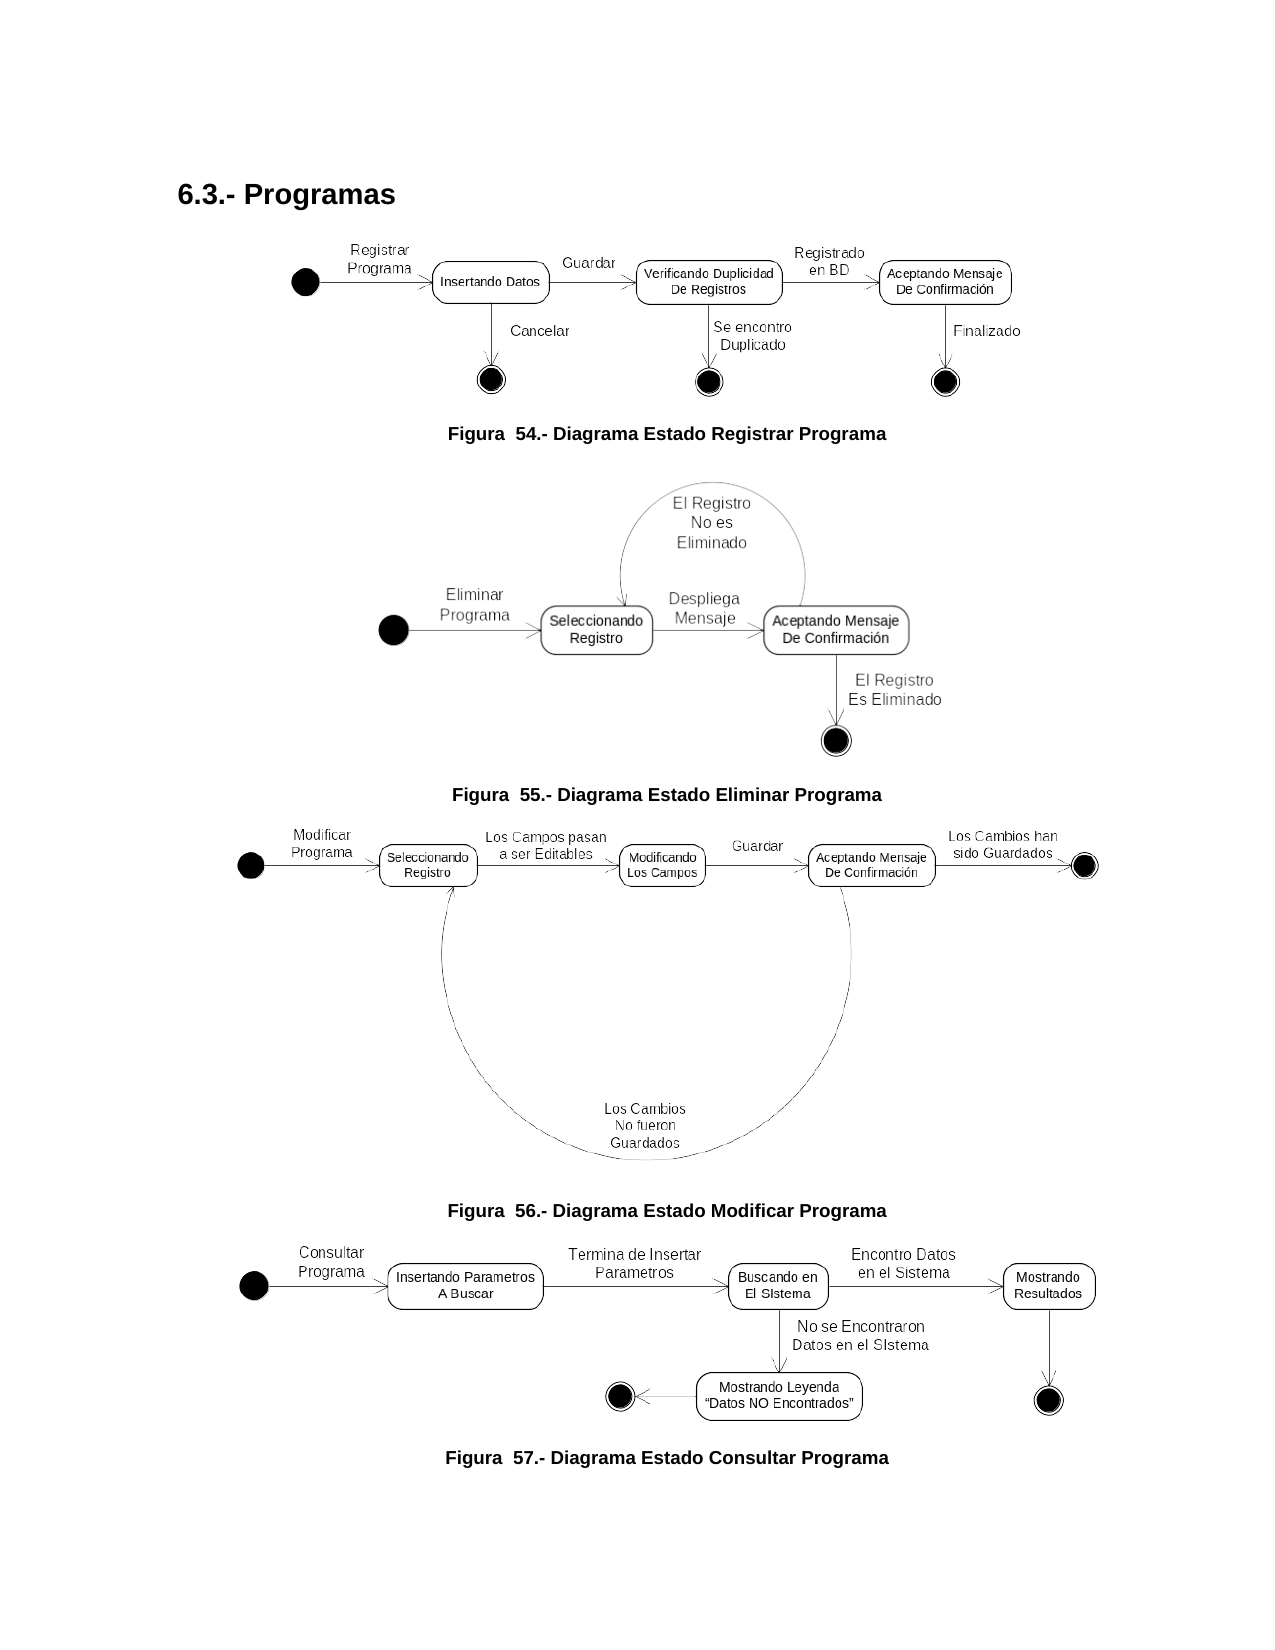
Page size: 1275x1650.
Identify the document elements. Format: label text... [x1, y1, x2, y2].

text Figura 57.- Diagrama Estado Consultar Programa [177, 1447, 1157, 1468]
text Figura 54.- Diagrama Estado Registrar Programa [177, 422, 1157, 444]
text Figura 56.- Diagrama Estado Modificar Programa [177, 1200, 1157, 1222]
text Figura 55.- Diagrama Estado Eliminar Programa [177, 783, 1157, 805]
subtitle 6.3.- Programas [177, 177, 1157, 211]
